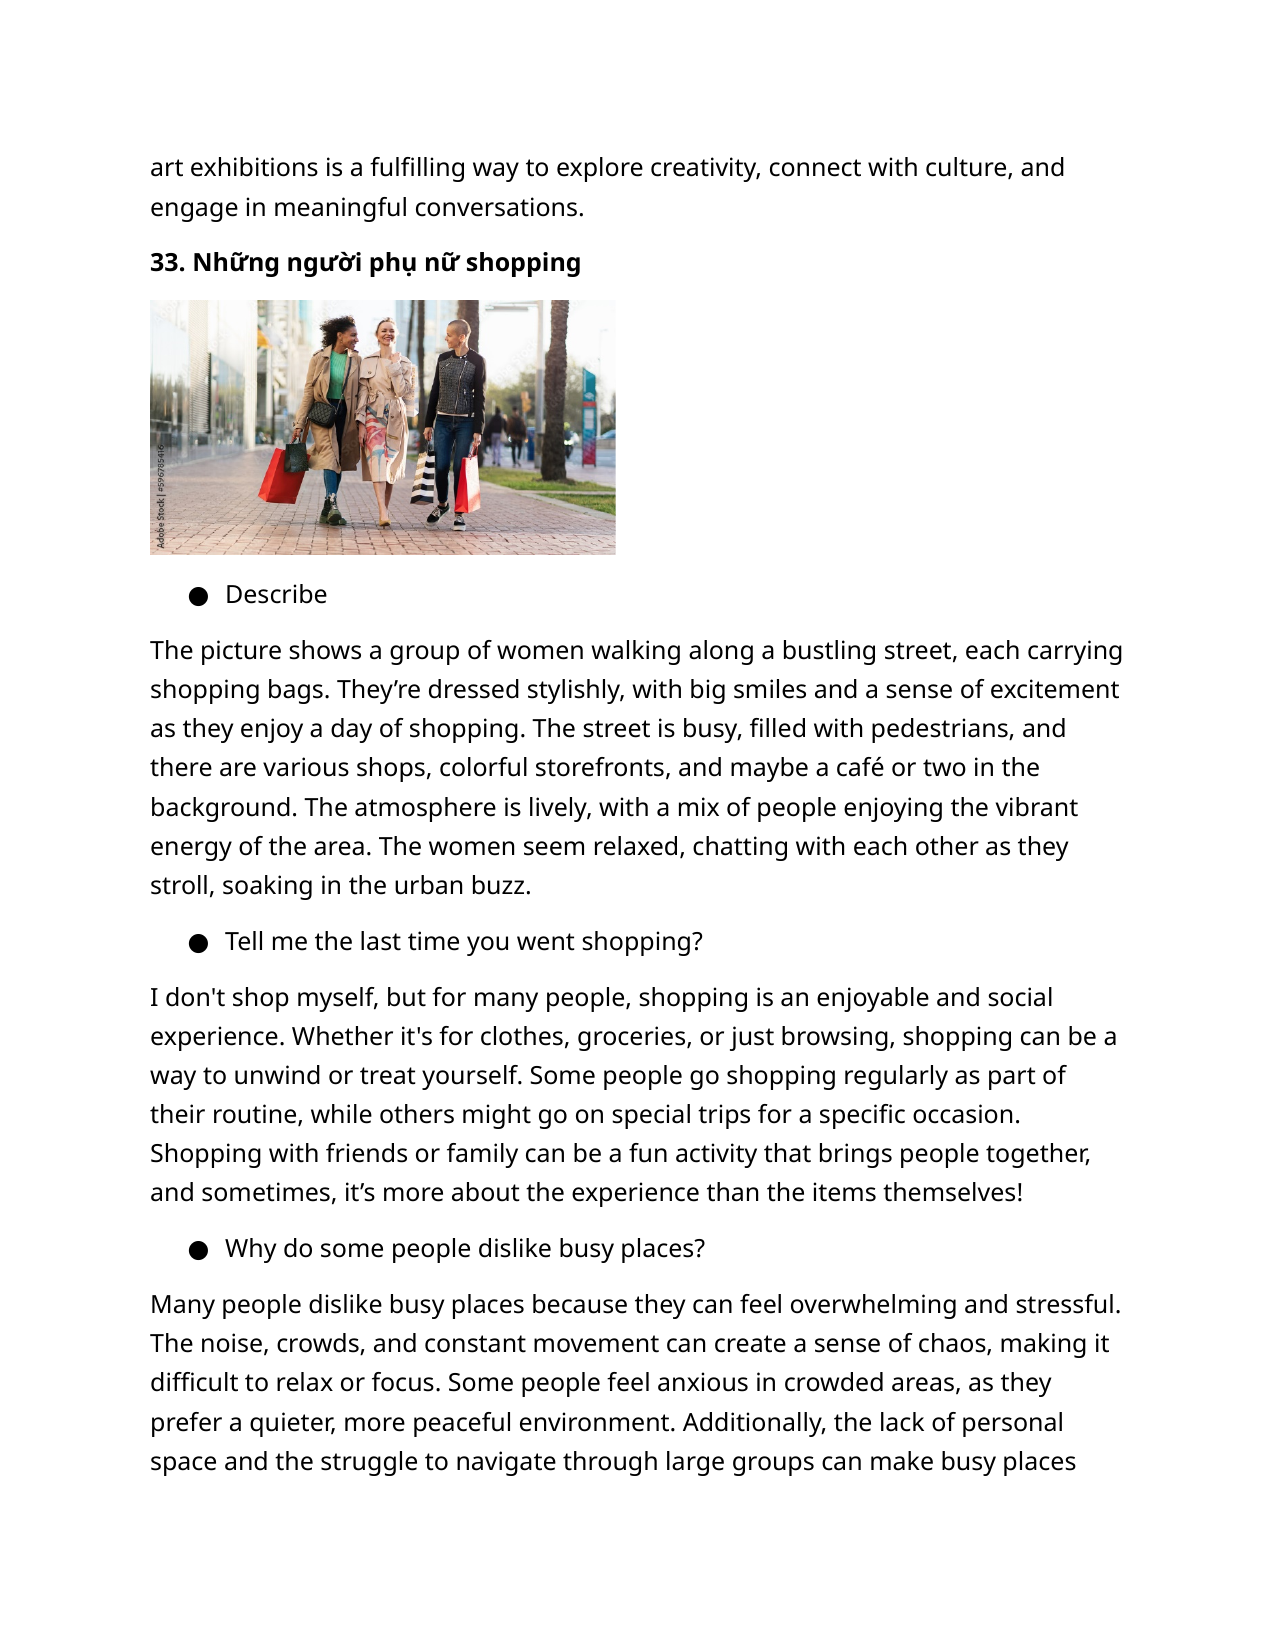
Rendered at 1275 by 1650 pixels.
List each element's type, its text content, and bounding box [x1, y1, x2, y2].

text 33. Những người phụ nữ shopping [150, 245, 1125, 279]
picture [150, 300, 616, 555]
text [150, 150, 1125, 223]
text The picture shows a group of women walking along a bustling street, each carrying shopping bags. They’re dressed stylishly, with big smiles and a sense of excitement as they enjoy a day of shopping. The street is busy, filled with pedestrians, and there are various shops, colorful storefronts, and maybe a café or two in the background. The atmosphere is lively, with a mix of people enjoying the vibrant energy of the area. The women seem relaxed, chatting with each other as they stroll, soaking in the urban buzz. [150, 633, 1125, 902]
list Tell me the last time you went shopping? [187, 923, 1125, 957]
list Describe [187, 577, 1125, 611]
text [150, 1287, 1125, 1477]
text I don't shop myself, but for many people, shopping is an enjoyable and social experience. Whether it's for clothes, groceries, or just browsing, shopping can be a way to unwind or treat yourself. Some people go shopping regularly as part of their routine, while others might go on special trips for a specific occasion. Shopping with friends or family can be a fun activity that brings people together, and sometimes, it’s more about the experience than the items themselves! [150, 979, 1125, 1209]
list Why do some people dislike busy places? [187, 1231, 1125, 1265]
